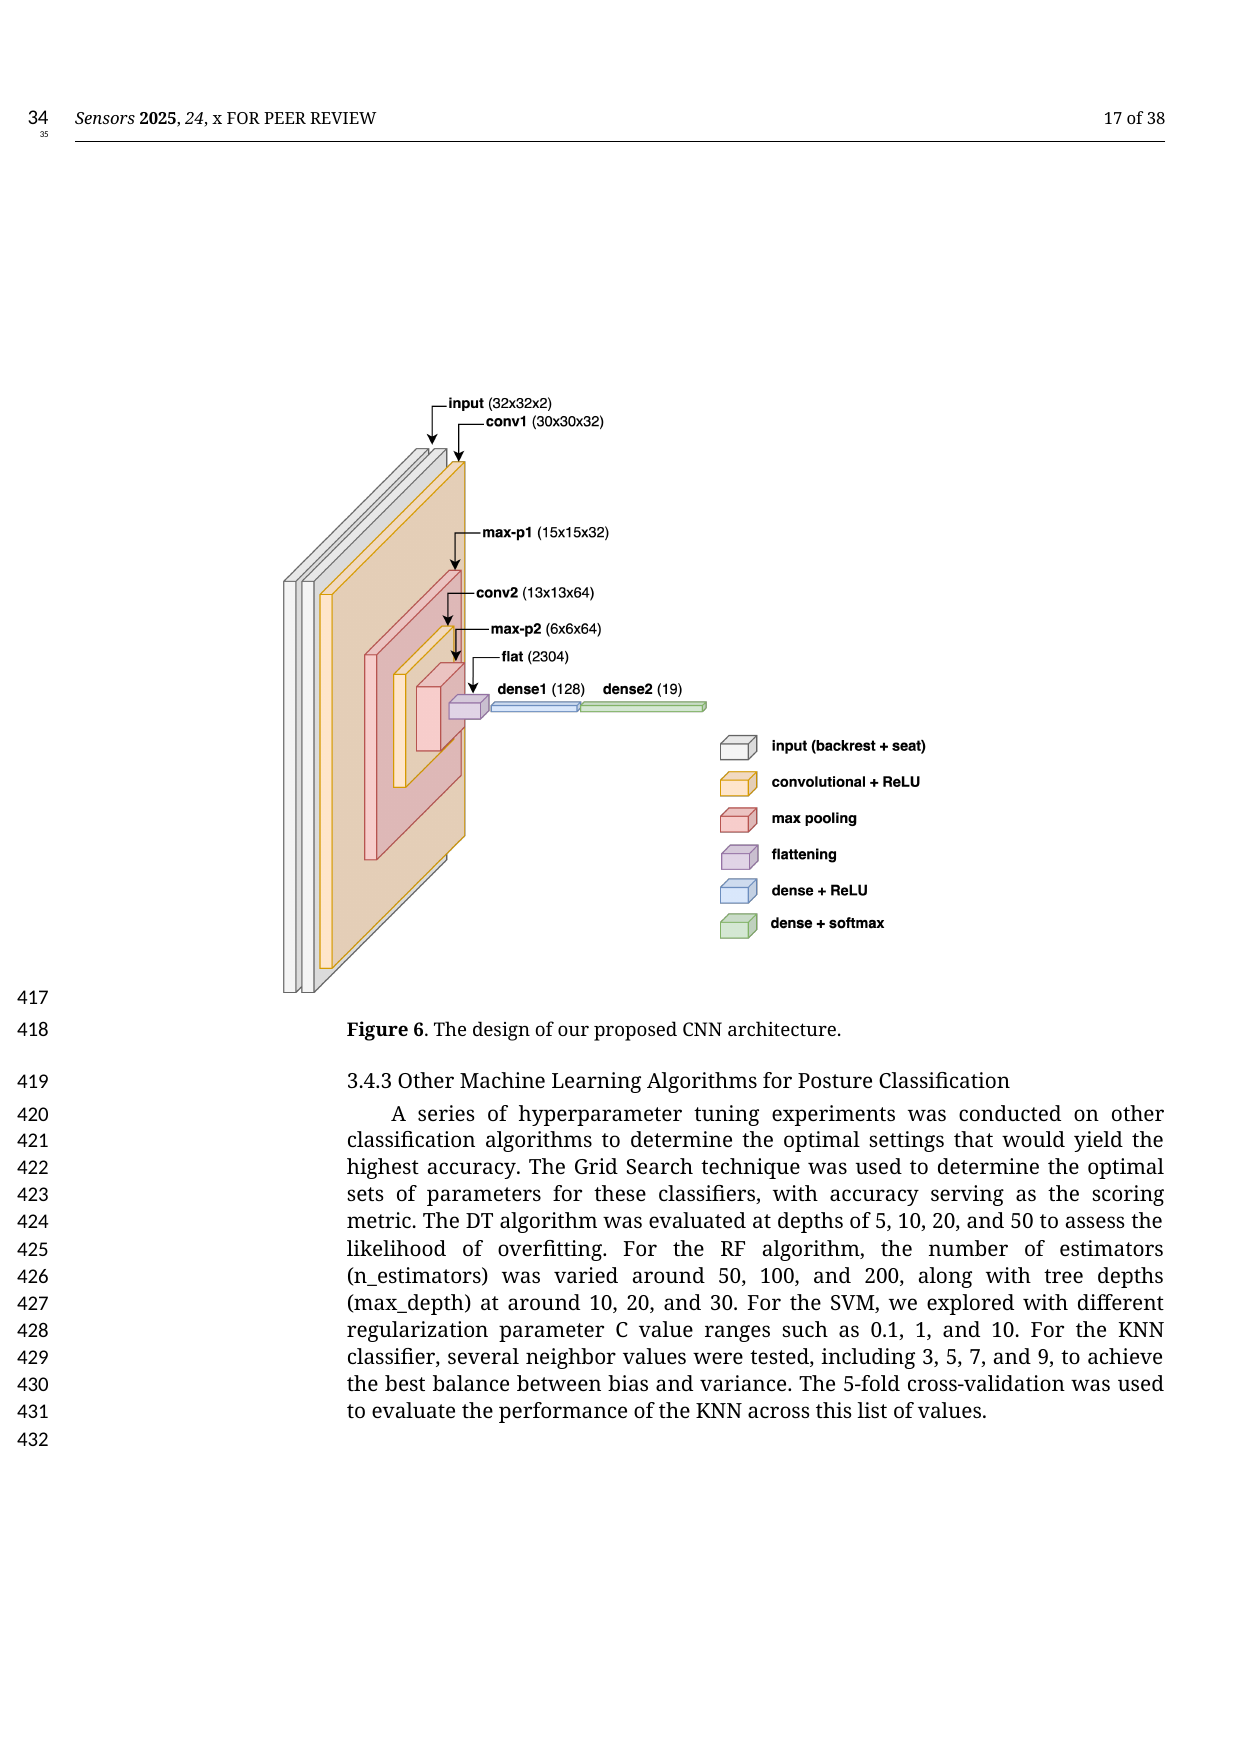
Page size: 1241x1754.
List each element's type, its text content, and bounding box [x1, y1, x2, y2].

subtitle 3.4.3 Other Machine Learning Algorithms for Posture Classification [347, 1066, 1165, 1093]
text Figure 6. The design of our proposed CNN architecture. [347, 1017, 1165, 1041]
text A series of hyperparameter tuning experiments was conducted on other classification algorithms to determine the optimal settings that would yield the highest accuracy. The Grid Search technique was used to determine the optimal sets of parameters for these classifiers, with accuracy serving as the scoring metric. The DT algorithm was evaluated at depths of 5, 10, 20, and 50 to assess the likelihood of overfitting. For the RF algorithm, the number of estimators (n_estimators) was varied around 50, 100, and 200, along with tree depths (max_depth) at around 10, 20, and 30. For the SVM, we explored with different regularization parameter C value ranges such as 0.1, 1, and 10. For the KNN classifier, several neighbor values were tested, including 3, 5, 7, and 9, to achieve the best balance between bias and variance. The 5-fold cross-validation was used to evaluate the performance of the KNN across this list of values. [347, 1100, 1165, 1424]
picture [271, 373, 948, 1005]
